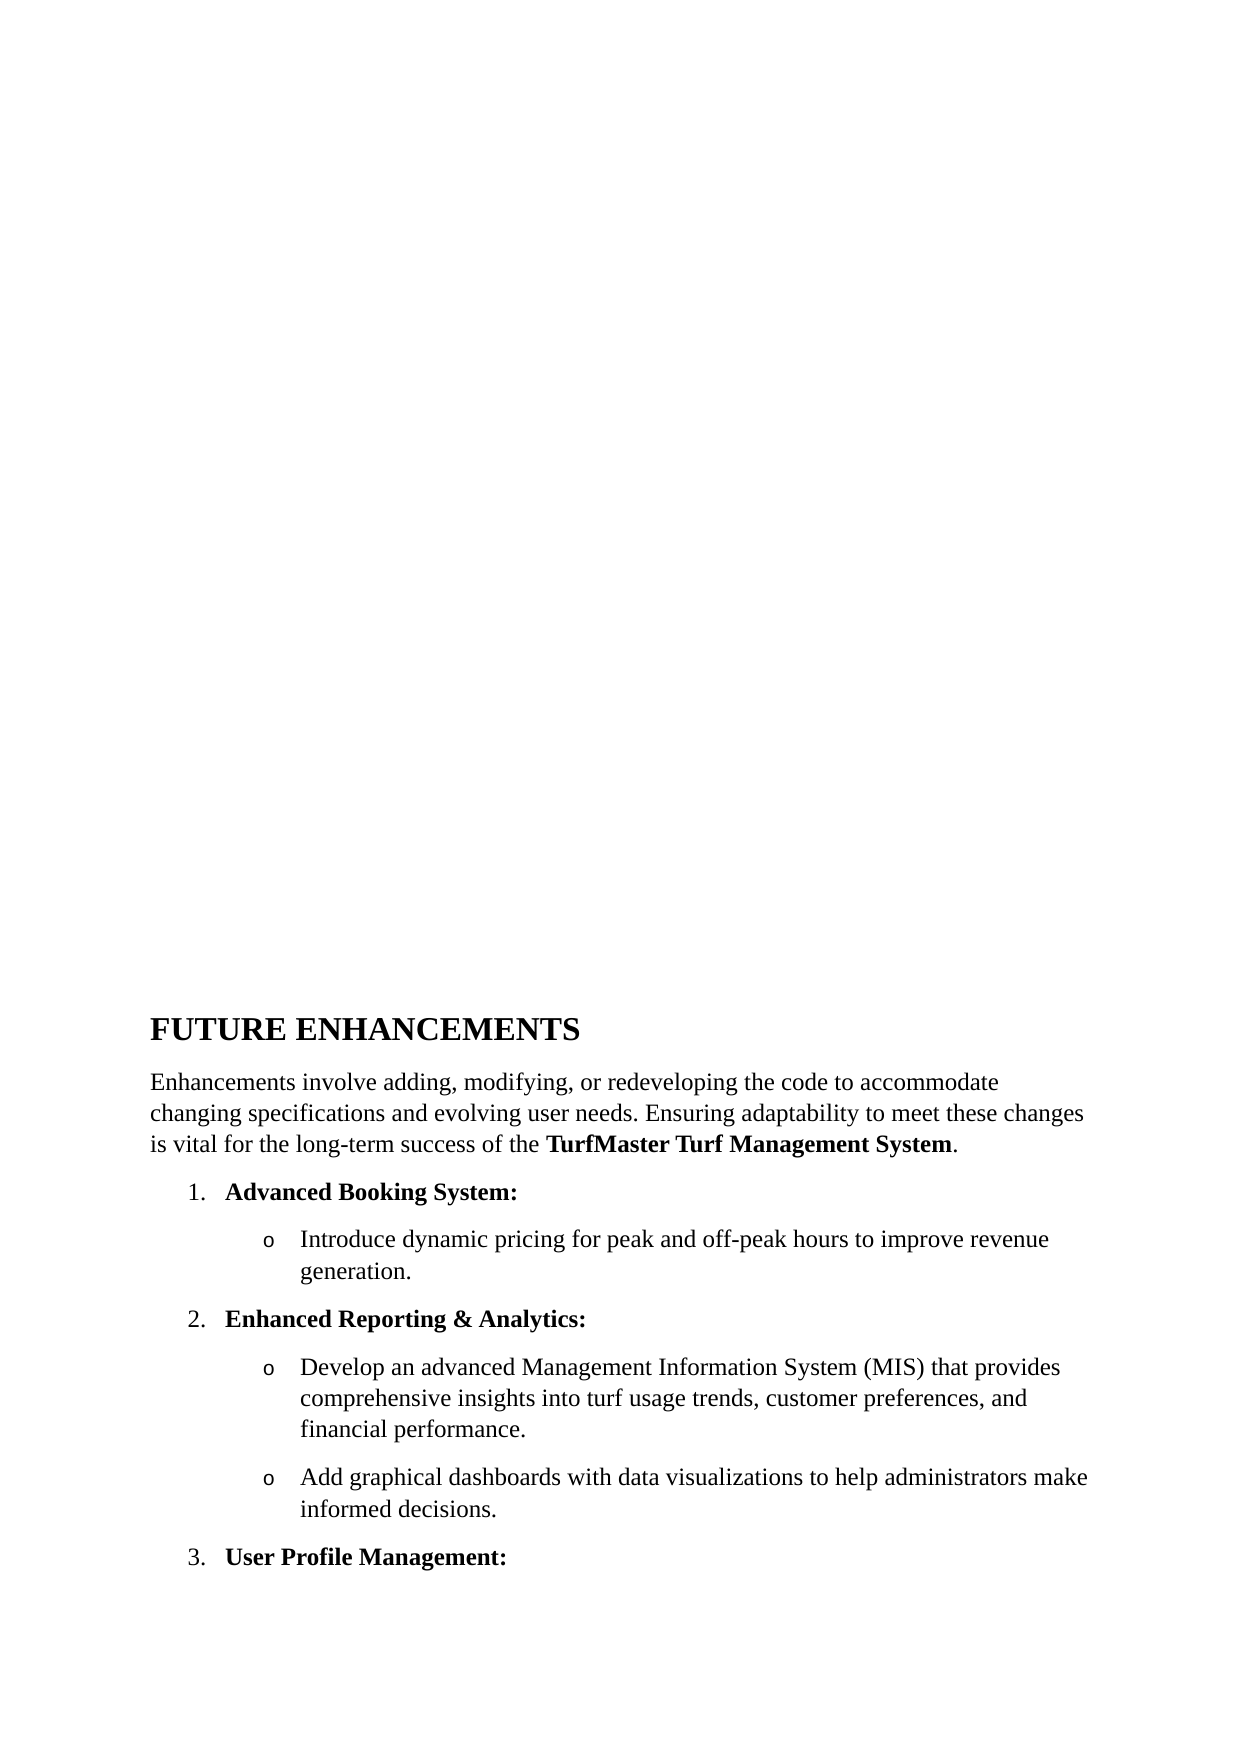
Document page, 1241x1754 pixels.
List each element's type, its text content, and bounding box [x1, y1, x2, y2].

list Introduce dynamic pricing for peak and off-peak hours to improve revenue generation. [262, 1224, 1090, 1285]
list Advanced Booking System: [187, 1177, 1090, 1205]
list User Profile Management: [187, 1542, 1090, 1571]
list Add graphical dashboards with data visualizations to help administrators make informed decisions. [262, 1462, 1090, 1523]
list Develop an advanced Management Information System (MIS) that provides comprehensive insights into turf usage trends, customer preferences, and financial performance. [262, 1352, 1090, 1443]
text Enhancements involve adding, modifying, or redeveloping the code to accommodate changing specifications and evolving user needs. Ensuring adaptability to meet these changes is vital for the long-term success of the TurfMaster Turf Management System. [150, 1067, 1090, 1158]
list Enhanced Reporting & Analytics: [187, 1304, 1090, 1333]
text FUTURE ENHANCEMENTS [150, 1009, 1090, 1047]
